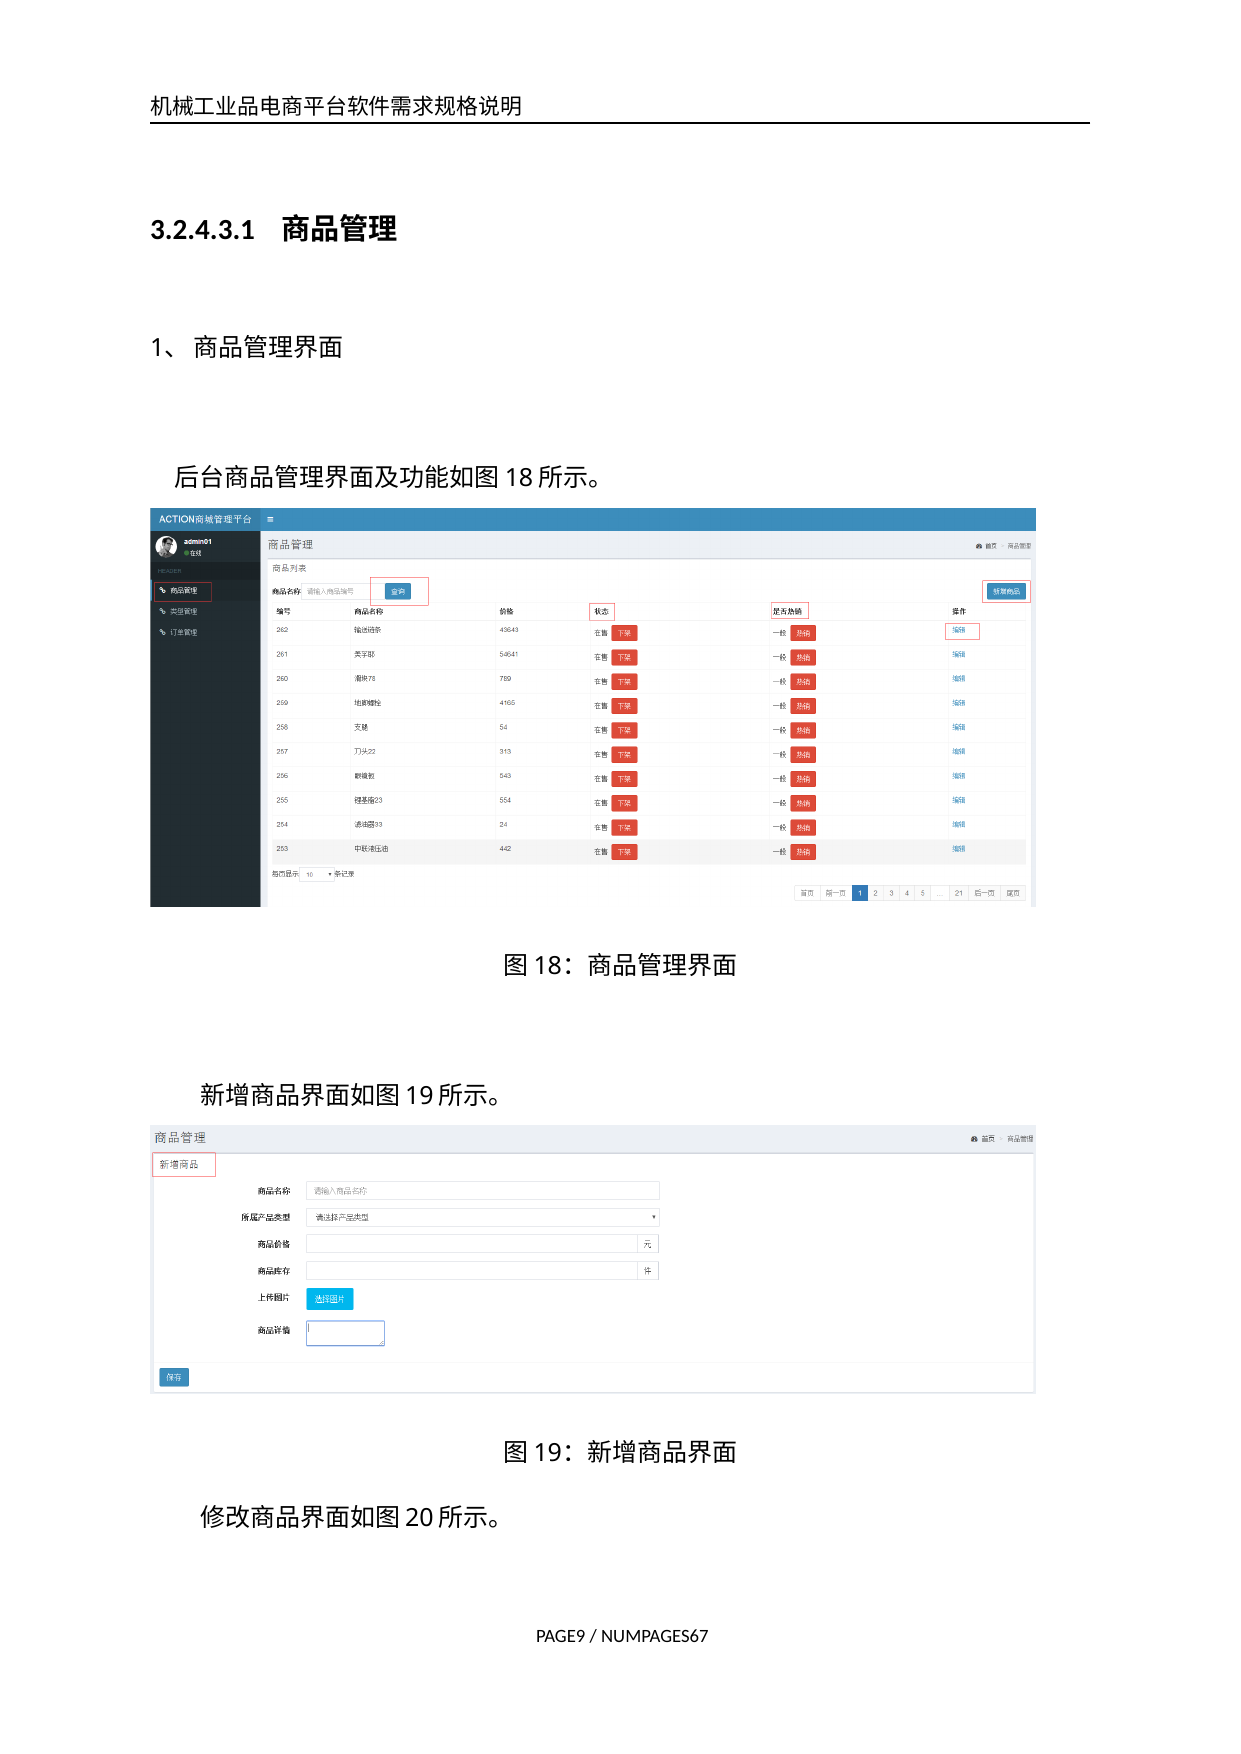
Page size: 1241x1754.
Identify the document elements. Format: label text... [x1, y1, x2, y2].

subtitle 商品管理 [150, 194, 1090, 259]
picture [150, 1125, 1036, 1394]
text 修改商品界面如图20所示。 [150, 1483, 1090, 1548]
picture [150, 508, 1036, 907]
text 图19：新增商品界面 [150, 1418, 1090, 1483]
text 新增商品界面如图19所示。 [150, 1061, 1090, 1126]
list 商品管理界面 [150, 313, 1090, 378]
text 后台商品管理界面及功能如图18所示。 [150, 443, 1090, 508]
text 图18：商品管理界面 [150, 931, 1090, 996]
